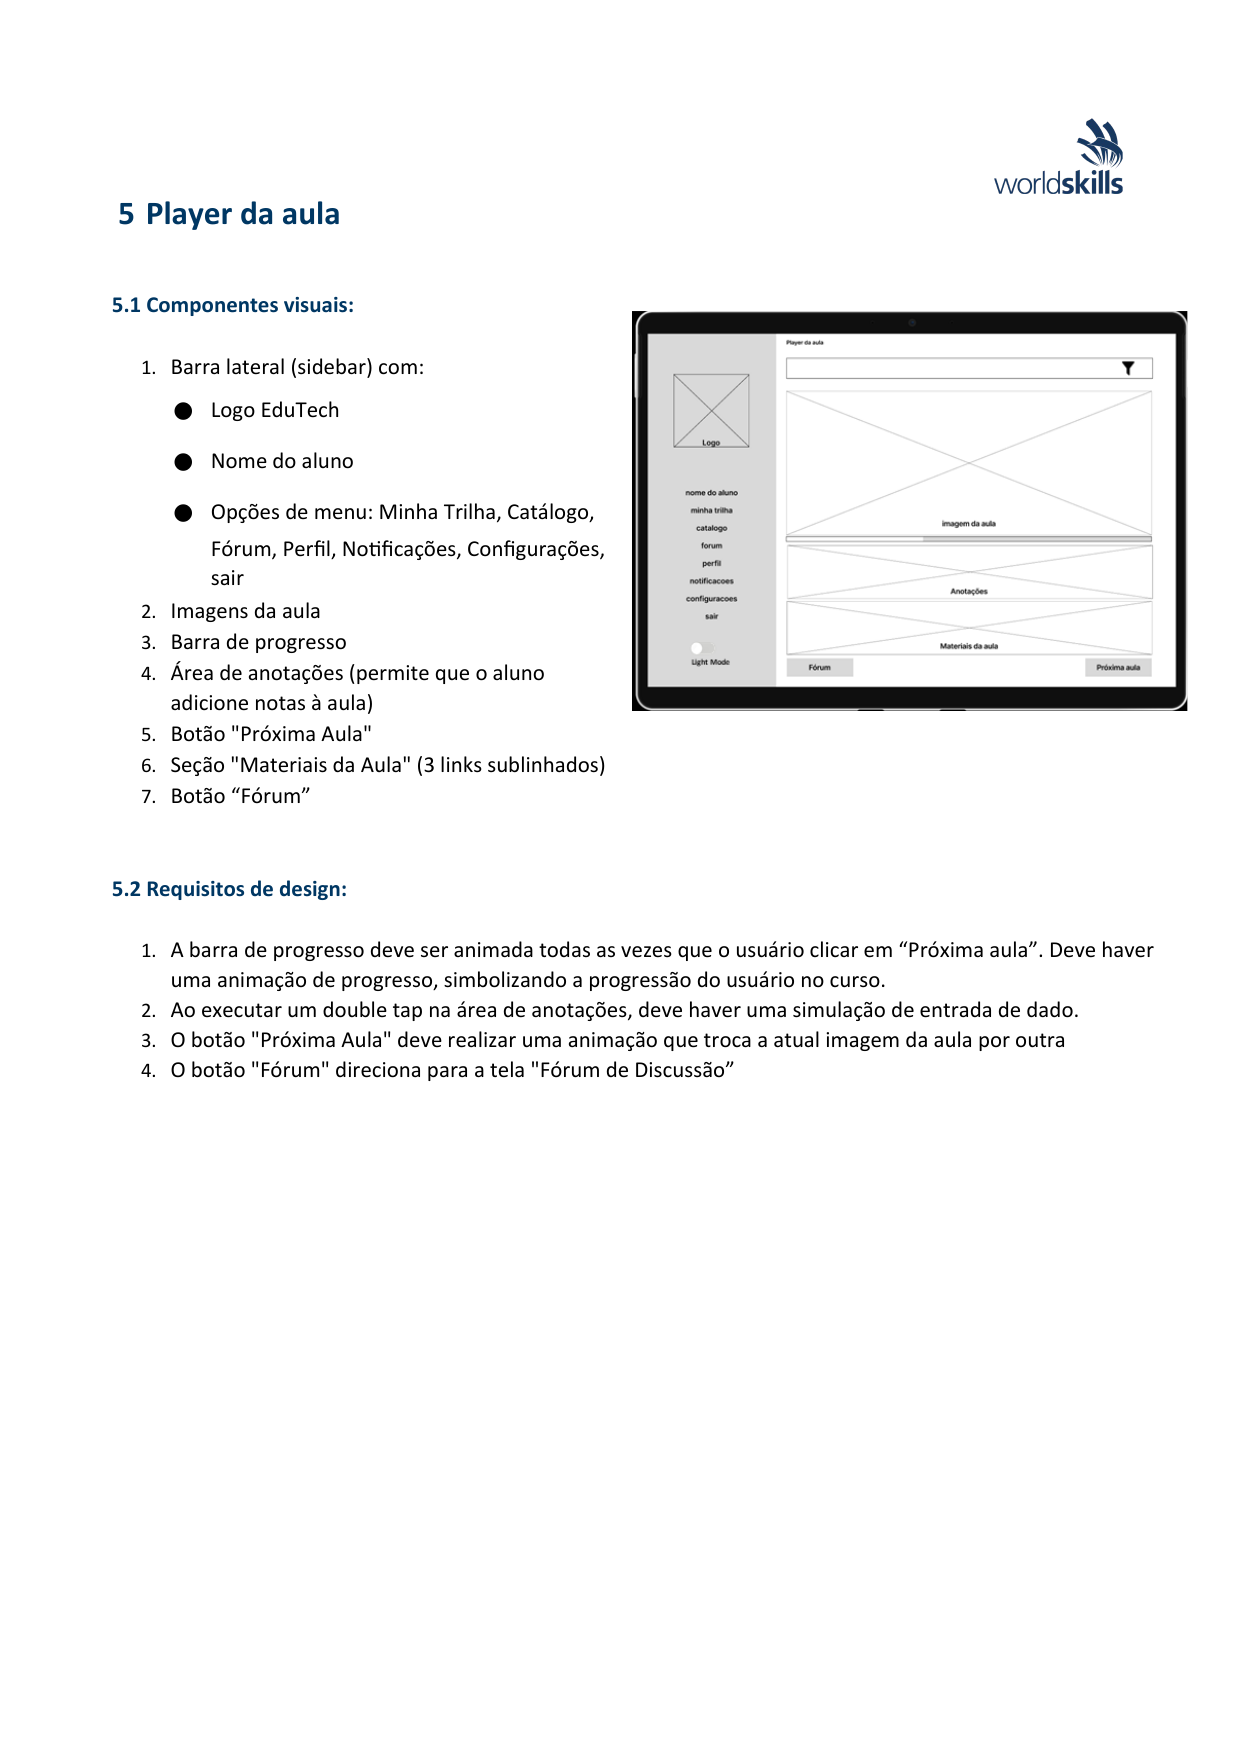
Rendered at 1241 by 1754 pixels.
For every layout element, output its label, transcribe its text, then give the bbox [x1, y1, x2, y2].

list Logo EduTech [173, 384, 631, 431]
list Botão "Próxima Aula" [141, 719, 1157, 747]
text 5.1 Componentes visuais: [112, 290, 1157, 318]
list Nome do aluno [173, 435, 631, 482]
picture [994, 118, 1123, 192]
list Barra de progresso [141, 627, 631, 655]
picture [631, 309, 1188, 709]
list Opções de menu: Minha Trilha, Catálogo, Fórum, Perfil, Notificações, Configurações, sair [173, 486, 631, 591]
list Ao executar um double tap na área de anotações, deve haver uma simulação de entrada de dado. [141, 995, 1157, 1023]
list Área de anotações (permite que o aluno adicione notas à aula) [141, 658, 1157, 716]
text 5.2 Requisitos de design: [112, 874, 1157, 902]
subtitle Player da aula [118, 192, 1157, 232]
list O botão "Fórum" direciona para a tela "Fórum de Discussão” [141, 1056, 1157, 1083]
list Imagens da aula [141, 596, 631, 624]
list Barra lateral (sidebar) com: [141, 352, 631, 381]
list O botão "Próxima Aula" deve realizar uma animação que troca a atual imagem da aula por outra [141, 1025, 1157, 1053]
list A barra de progresso deve ser animada todas as vezes que o usuário clicar em “Próxima aula”. Deve haver uma animação de progresso, simbolizando a progressão do usuário no curso. [141, 935, 1157, 993]
list Botão “Fórum” [141, 781, 1157, 809]
list Seção "Materiais da Aula" (3 links sublinhados) [141, 750, 1157, 778]
